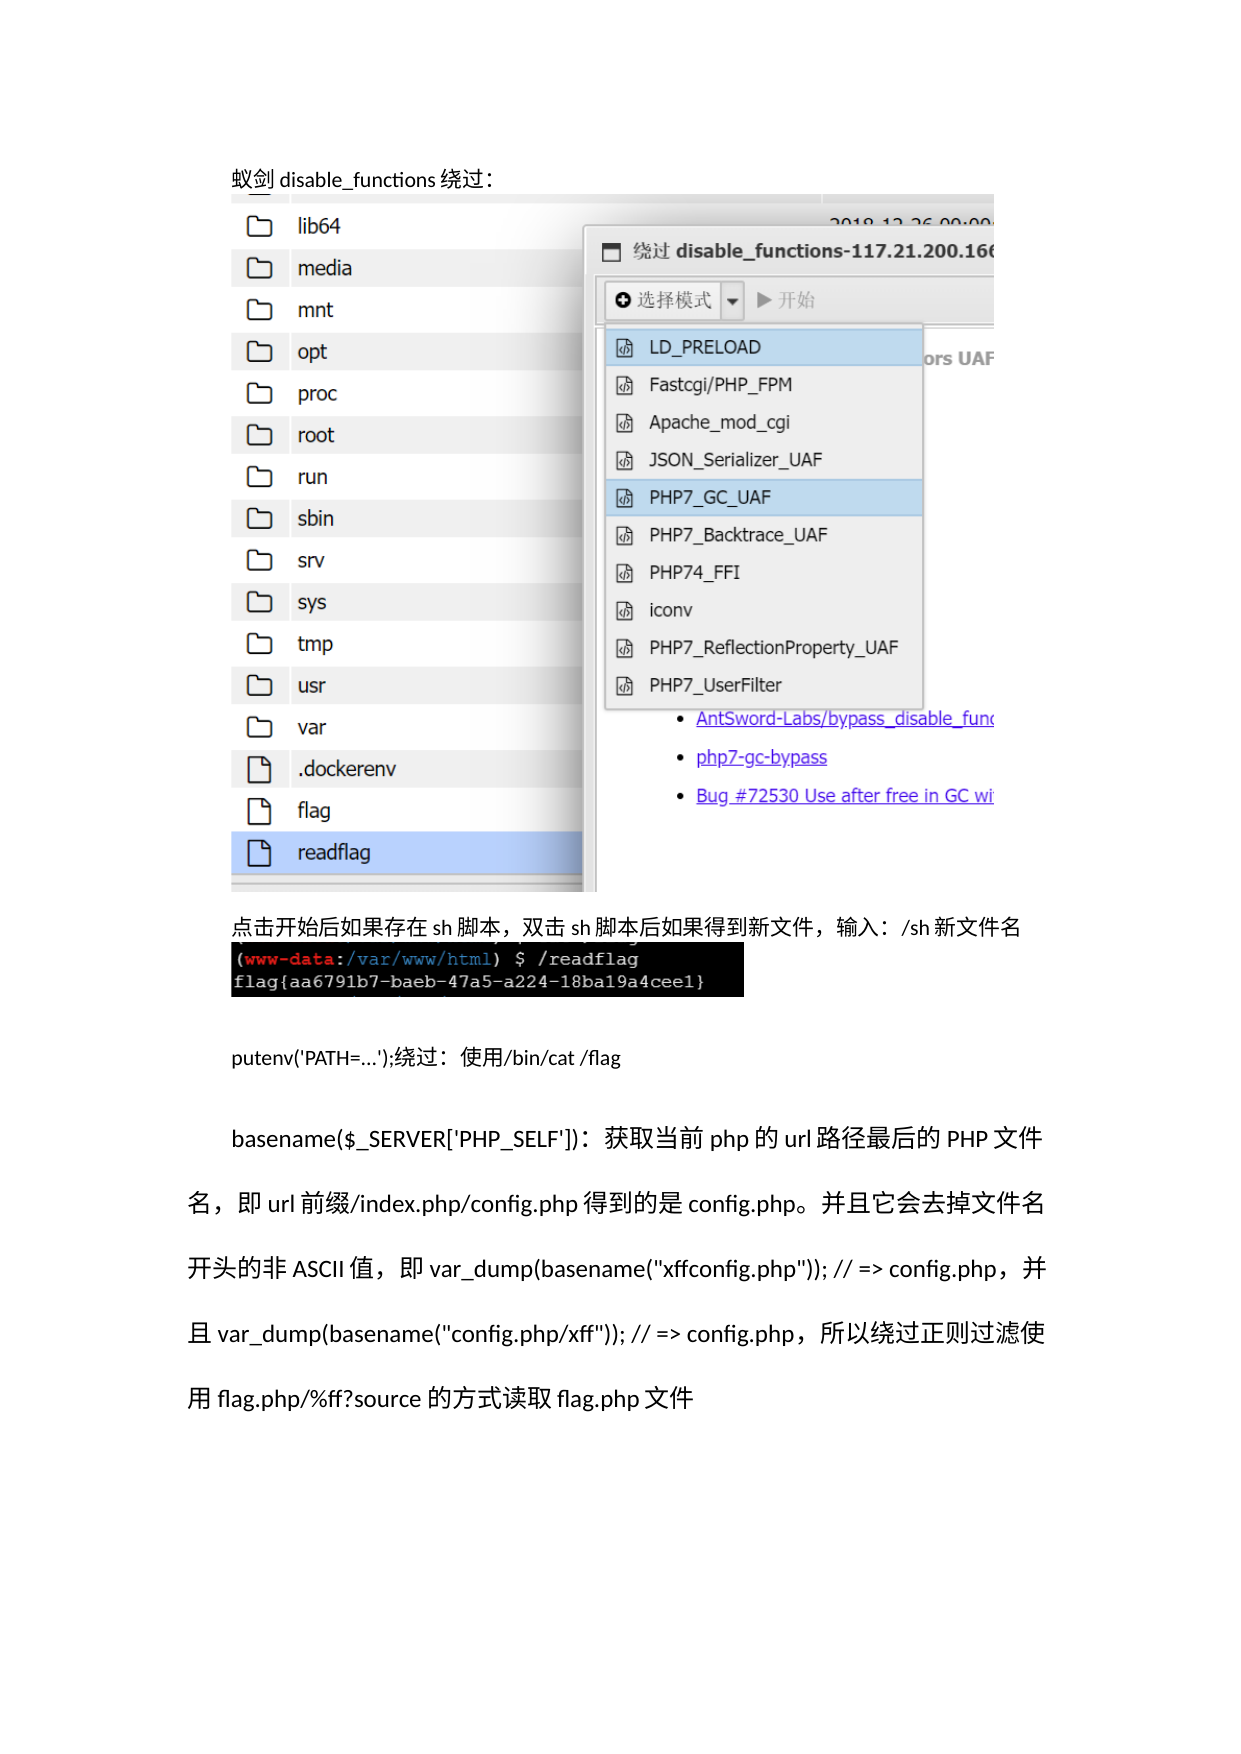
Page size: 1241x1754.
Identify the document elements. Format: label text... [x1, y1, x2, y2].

list 蚁剑disable_functions绕过： [187, 162, 1053, 194]
picture [231, 942, 744, 997]
text basename($_SERVER['PHP_SELF'])：获取当前php的url路径最后的PHP文件名，即url前缀/index.php/config.php得到的是config.php。并且它会去掉文件名开头的非ASCII值，即var_dump(basename("xffconfig.php")); // => config.php，并且var_dump(basename("config.php/xff")); // => config.php，所以绕过正则过滤使用flag.php/%ff?source的方式读取flag.php文件 [187, 1104, 1053, 1429]
list putenv('PATH=...');绕过：使用/bin/cat /flag [187, 1039, 1053, 1072]
picture [231, 194, 994, 892]
list 点击开始后如果存在sh脚本，双击sh脚本后如果得到新文件，输入：/sh新文件名 [187, 909, 1053, 942]
